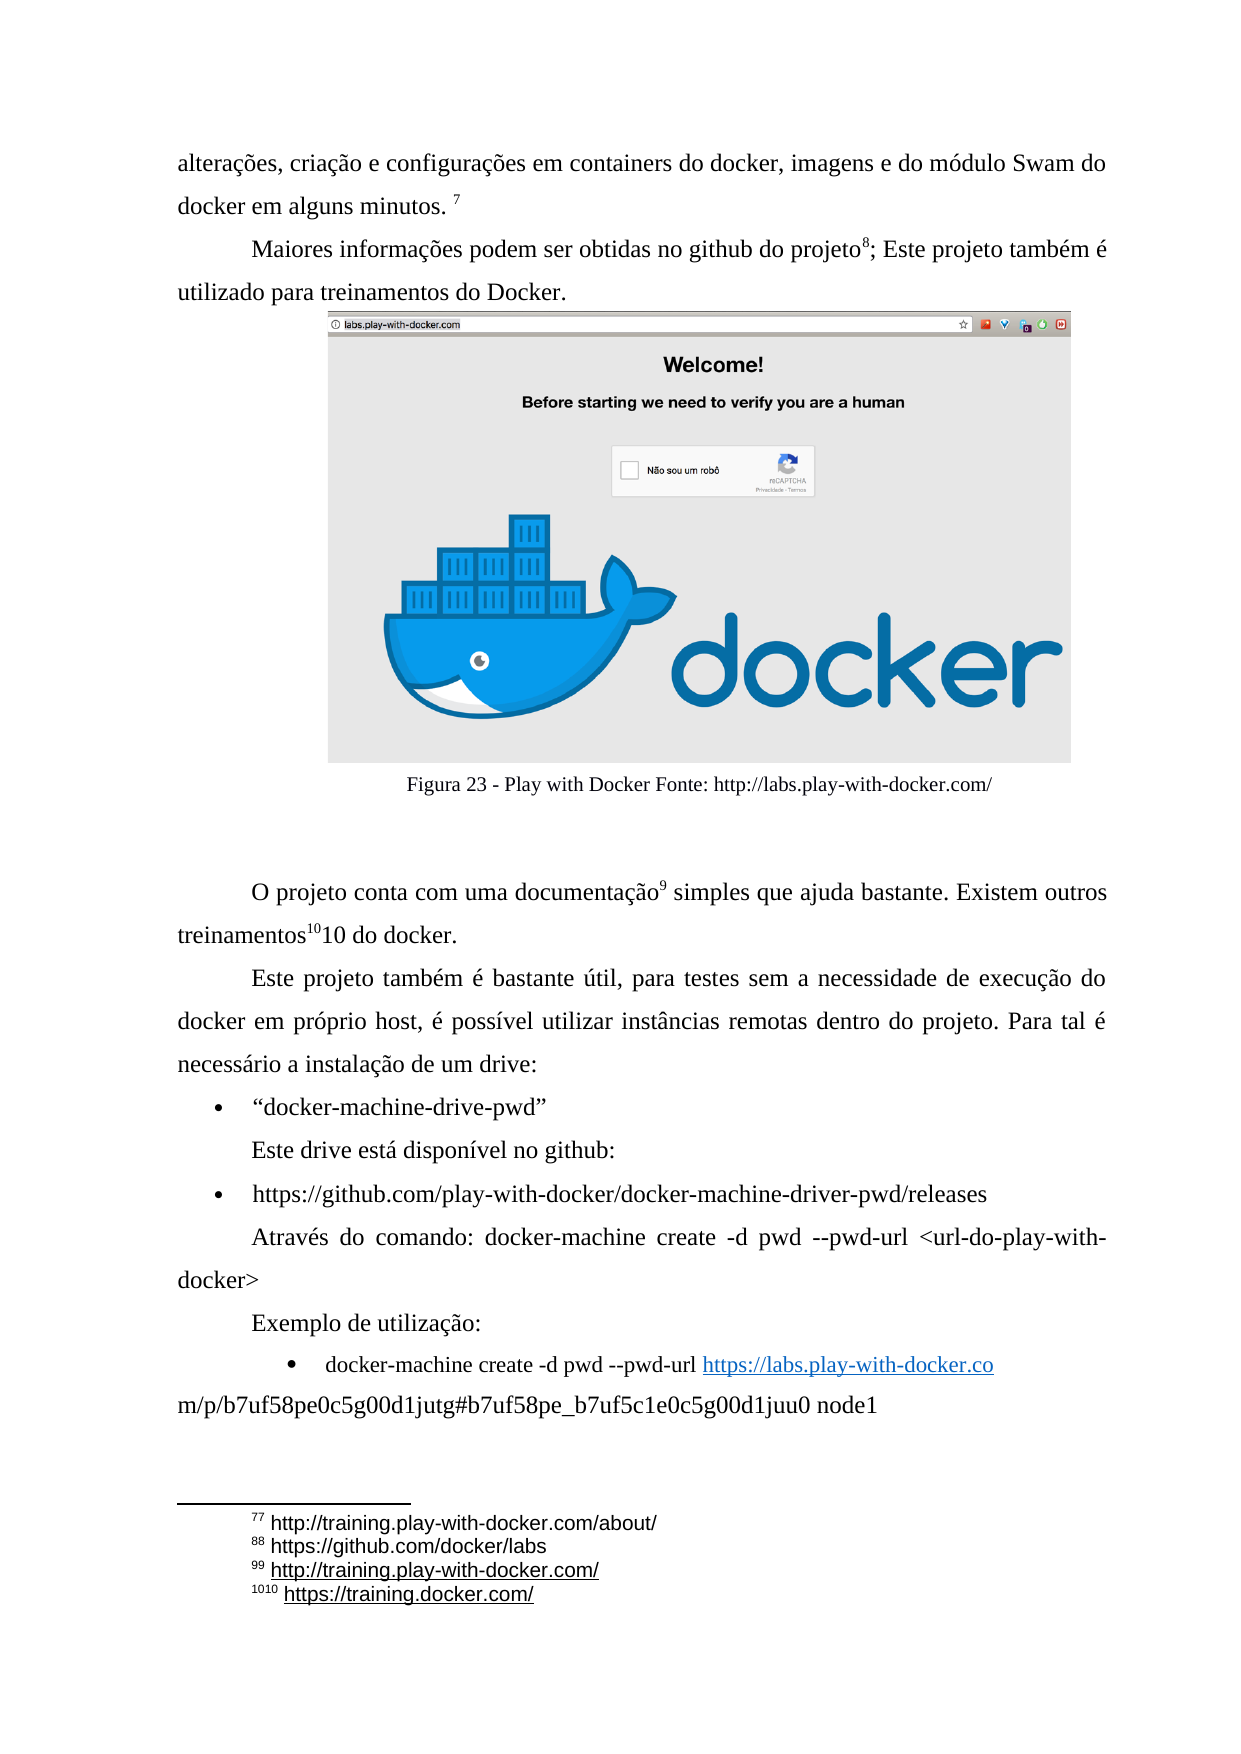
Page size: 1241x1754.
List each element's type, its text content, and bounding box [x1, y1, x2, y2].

picture [327, 311, 1071, 763]
text Este projeto também é bastante útil, para testes sem a necessidade de execução do docker em próprio host, é possível utilizar instâncias remotas dentro do projeto. Para tal é necessário a instalação de um drive: [177, 963, 1107, 1078]
text Exemplo de utilização: [177, 1308, 1107, 1337]
text Através do comando: docker-machine create -d pwd --pwd-url <url-do-play-with-docker> [177, 1222, 1107, 1294]
text Maiores informações podem ser obtidas no github do projeto8; Este projeto também é utilizado para treinamentos do Docker. [177, 234, 1107, 306]
text Este drive está disponível no github: [177, 1136, 1107, 1164]
list “docker-machine-drive-pwd” [215, 1092, 1107, 1121]
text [177, 148, 1107, 219]
list docker-machine create -d pwd --pwd-url https://labs.play-with-docker.co [288, 1351, 1107, 1377]
list https://github.com/play-with-docker/docker-machine-driver-pwd/releases [215, 1179, 1107, 1207]
text O projeto conta com uma documentação9 simples que ajuda bastante. Existem outros treinamentos10 do docker. [177, 877, 1107, 949]
text m/p/b7uf58pe0c5g00d1jutg#b7uf58pe_b7uf5c1e0c5g00d1juu0 node1 [177, 1391, 1107, 1419]
